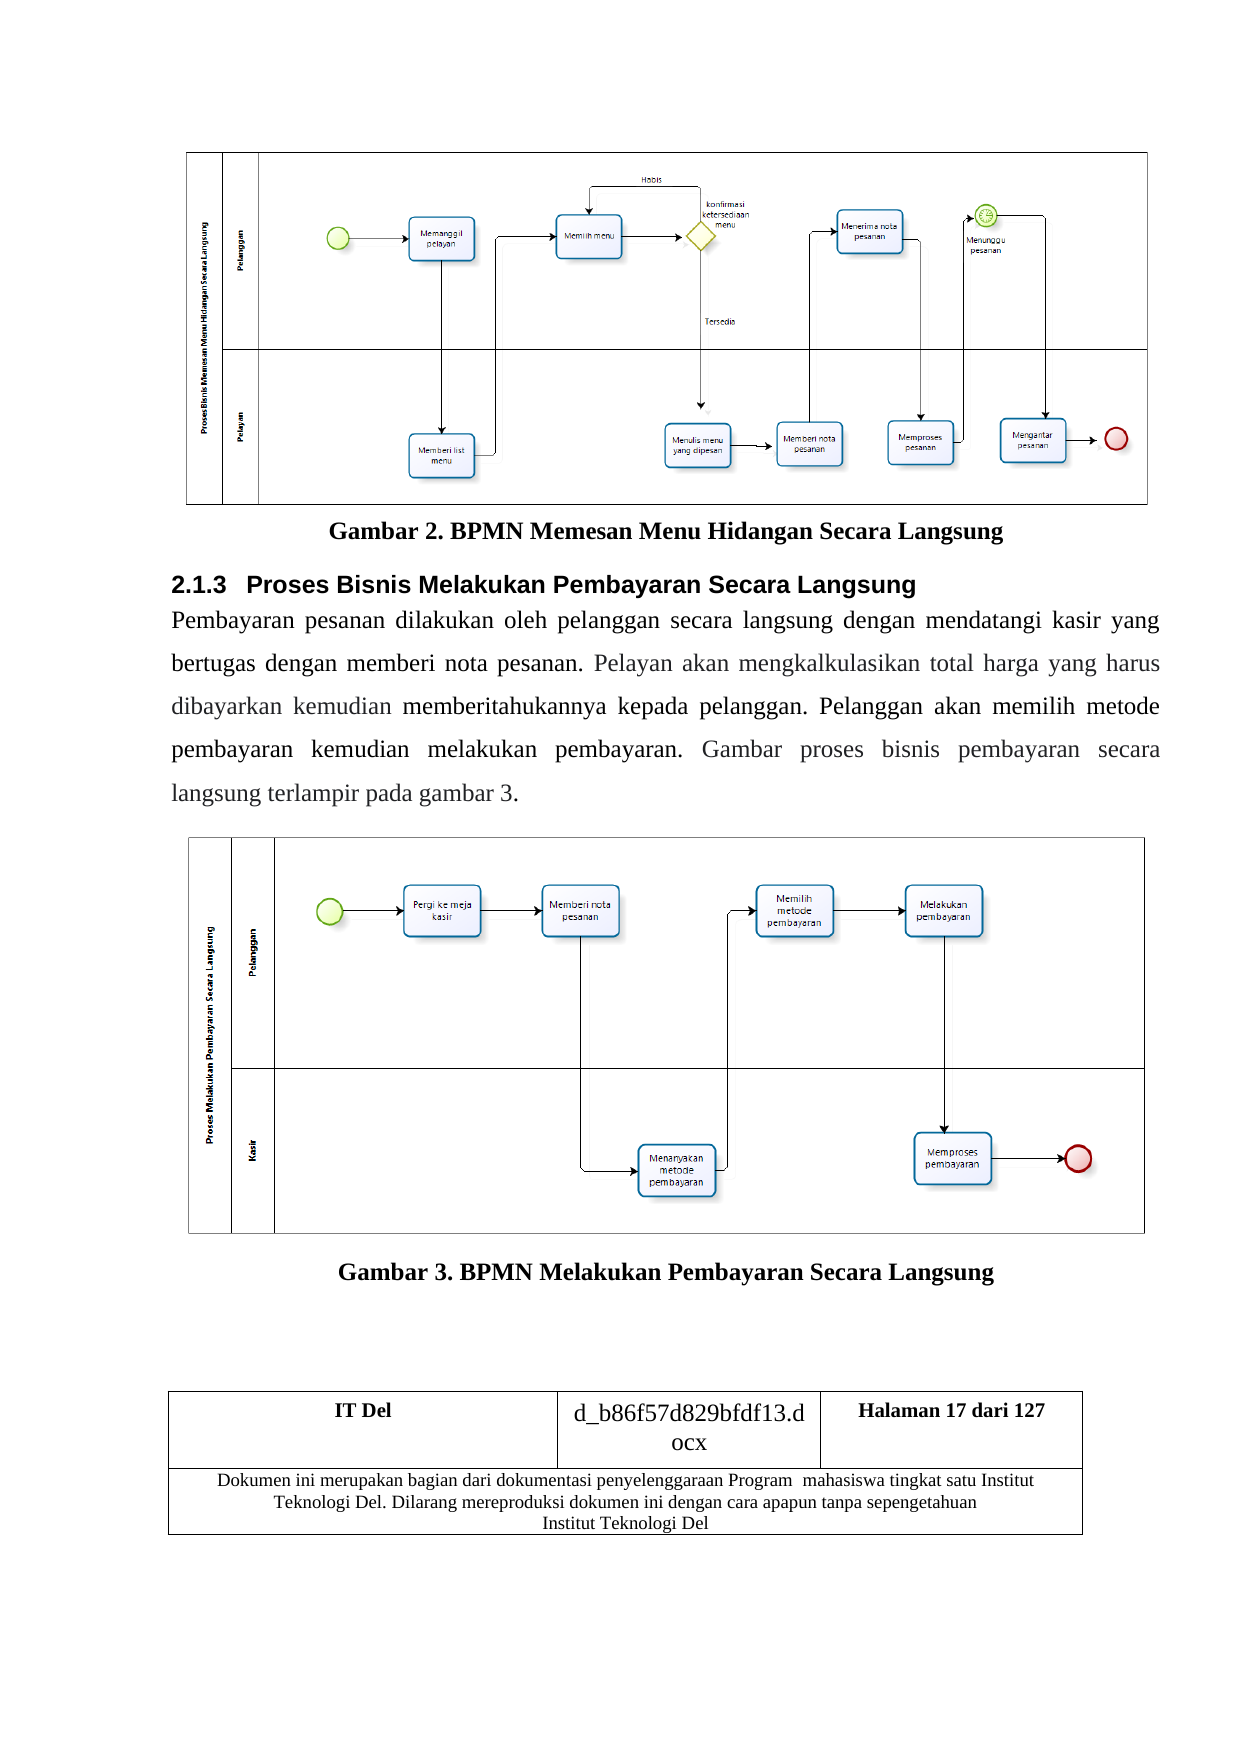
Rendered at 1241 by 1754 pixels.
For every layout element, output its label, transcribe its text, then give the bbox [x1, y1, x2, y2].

text Gambar 3. BPMN Melakukan Pembayaran Secara Langsung [171, 1257, 1161, 1286]
text Pembayaran pesanan dilakukan oleh pelanggan secara langsung dengan mendatangi kasir yang bertugas dengan memberi nota pesanan. Pelayan akan mengkalkulasikan total harga yang harus dibayarkan kemudian memberitahukannya kepada pelanggan. Pelanggan akan memilih metode pembayaran kemudian melakukan pembayaran. Gambar proses bisnis pembayaran secara langsung terlampir pada gambar 3. [171, 605, 1161, 806]
picture [171, 138, 1161, 517]
picture [171, 820, 1161, 1243]
subtitle Proses Bisnis Melakukan Pembayaran Secara Langsung [171, 570, 1161, 599]
text Gambar 2. BPMN Memesan Menu Hidangan Secara Langsung [171, 517, 1161, 545]
